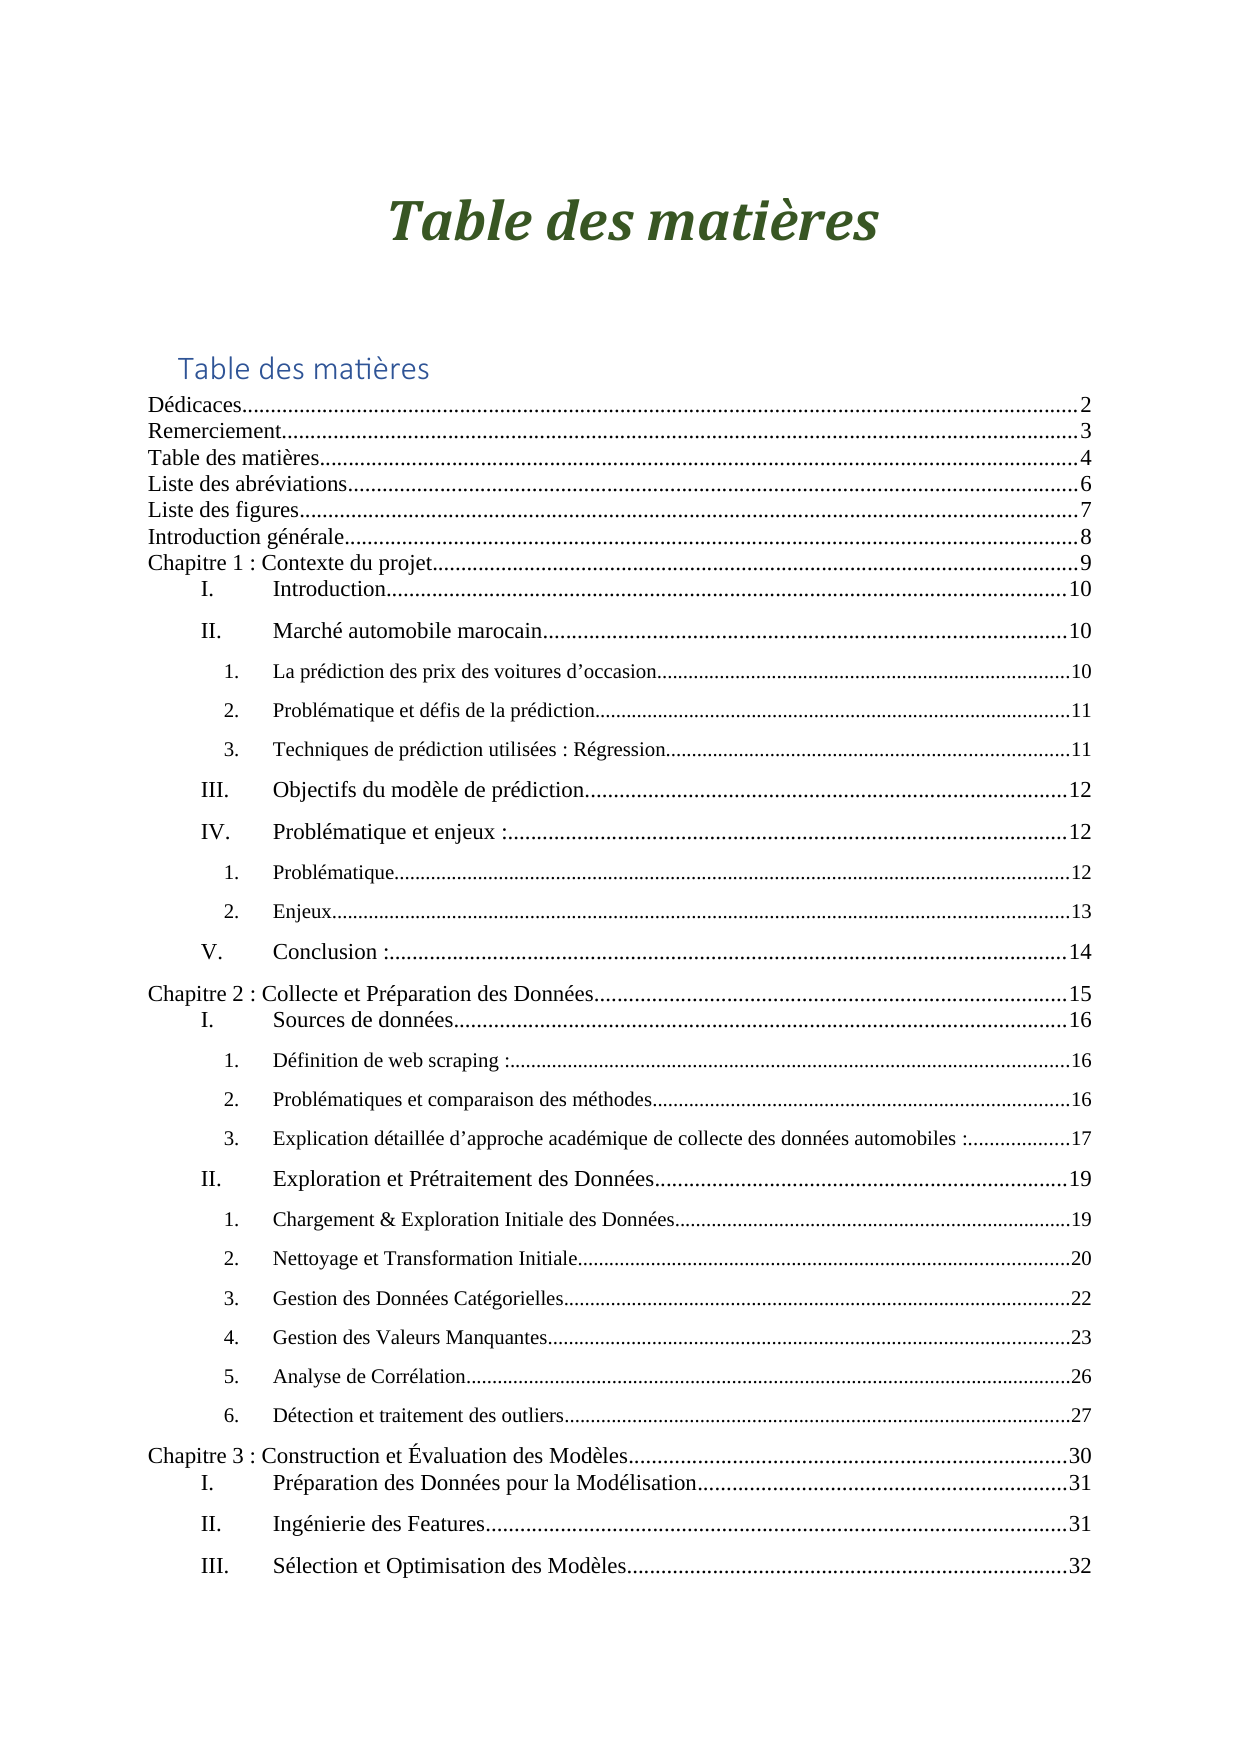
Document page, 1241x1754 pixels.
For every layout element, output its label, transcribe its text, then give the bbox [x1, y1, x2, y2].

subtitle Table des matières [148, 185, 1092, 254]
